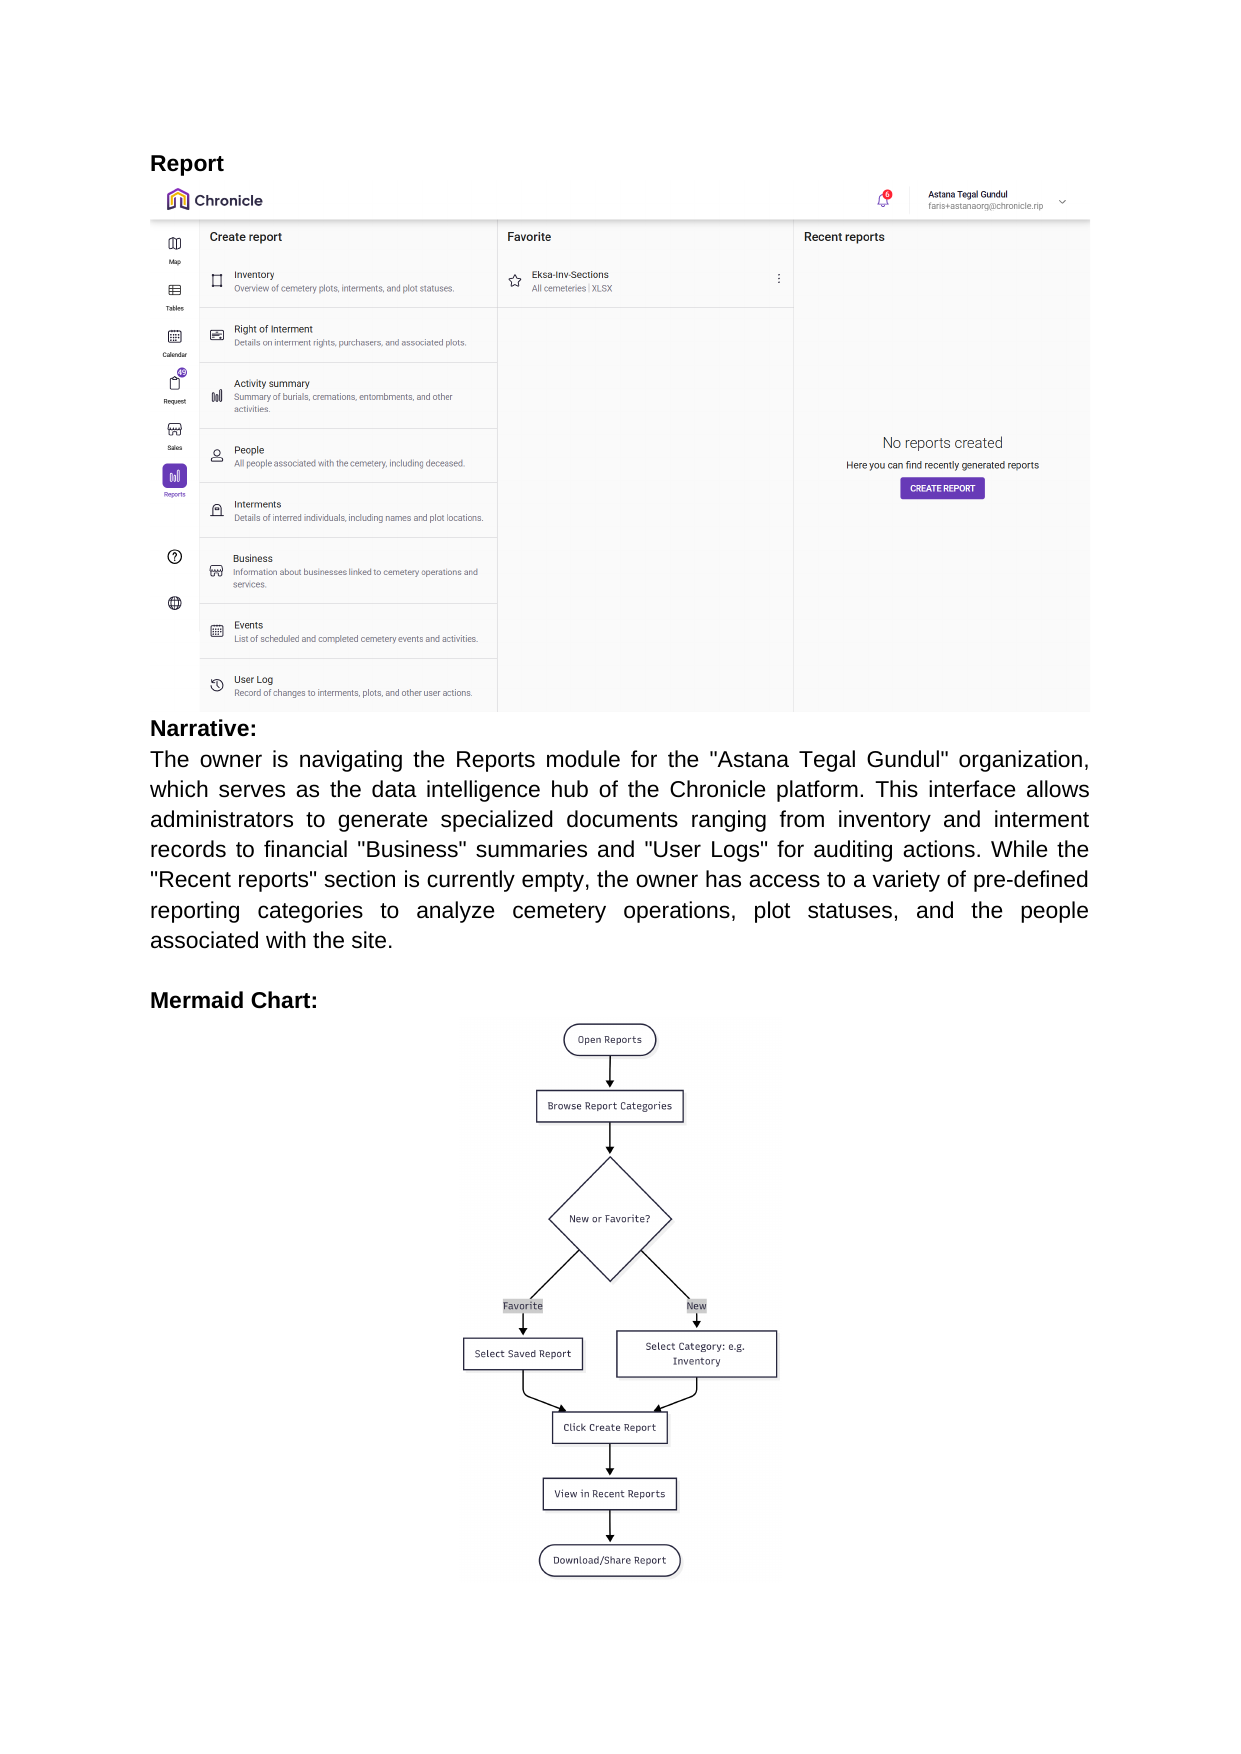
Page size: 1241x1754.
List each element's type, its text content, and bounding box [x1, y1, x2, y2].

text Mermaid Chart: [150, 987, 1090, 1013]
picture [458, 1017, 782, 1583]
picture [150, 180, 1091, 712]
text Report [150, 150, 1090, 176]
text The owner is navigating the Reports module for the "Astana Tegal Gundul" organization, which serves as the data intelligence hub of the Chronicle platform. This interface allows administrators to generate specialized documents ranging from inventory and interment records to financial "Business" summaries and "User Logs" for auditing actions. While the "Recent reports" section is currently empty, the owner has access to a variety of pre-defined reporting categories to analyze cemetery operations, plot statuses, and the people associated with the site. [150, 746, 1090, 953]
text Narrative: [150, 715, 1090, 742]
